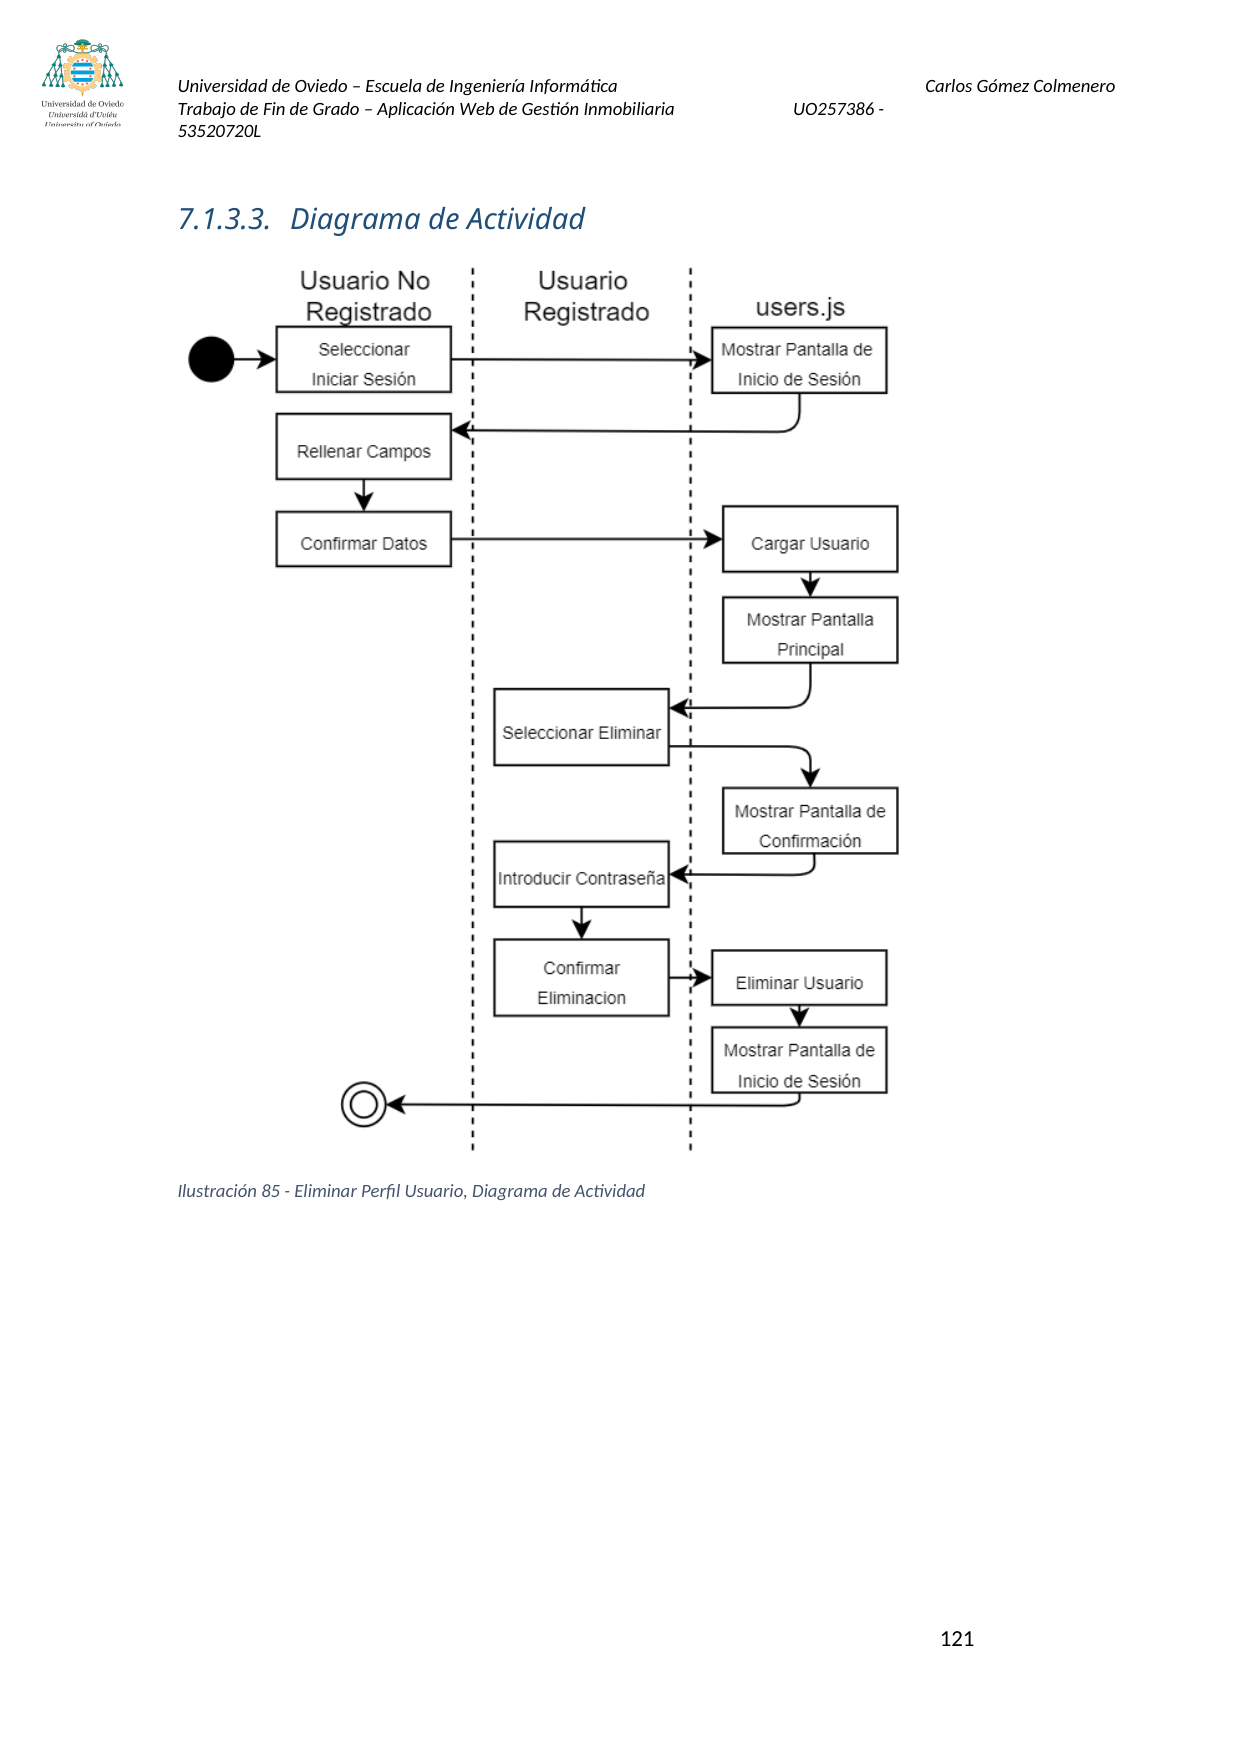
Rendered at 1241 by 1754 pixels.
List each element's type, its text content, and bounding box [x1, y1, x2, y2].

picture [177, 266, 910, 1161]
subtitle Diagrama de Actividad [177, 199, 974, 238]
picture [36, 38, 124, 126]
text Ilustración 85 - Eliminar Perfil Usuario, Diagrama de Actividad [177, 1179, 974, 1202]
